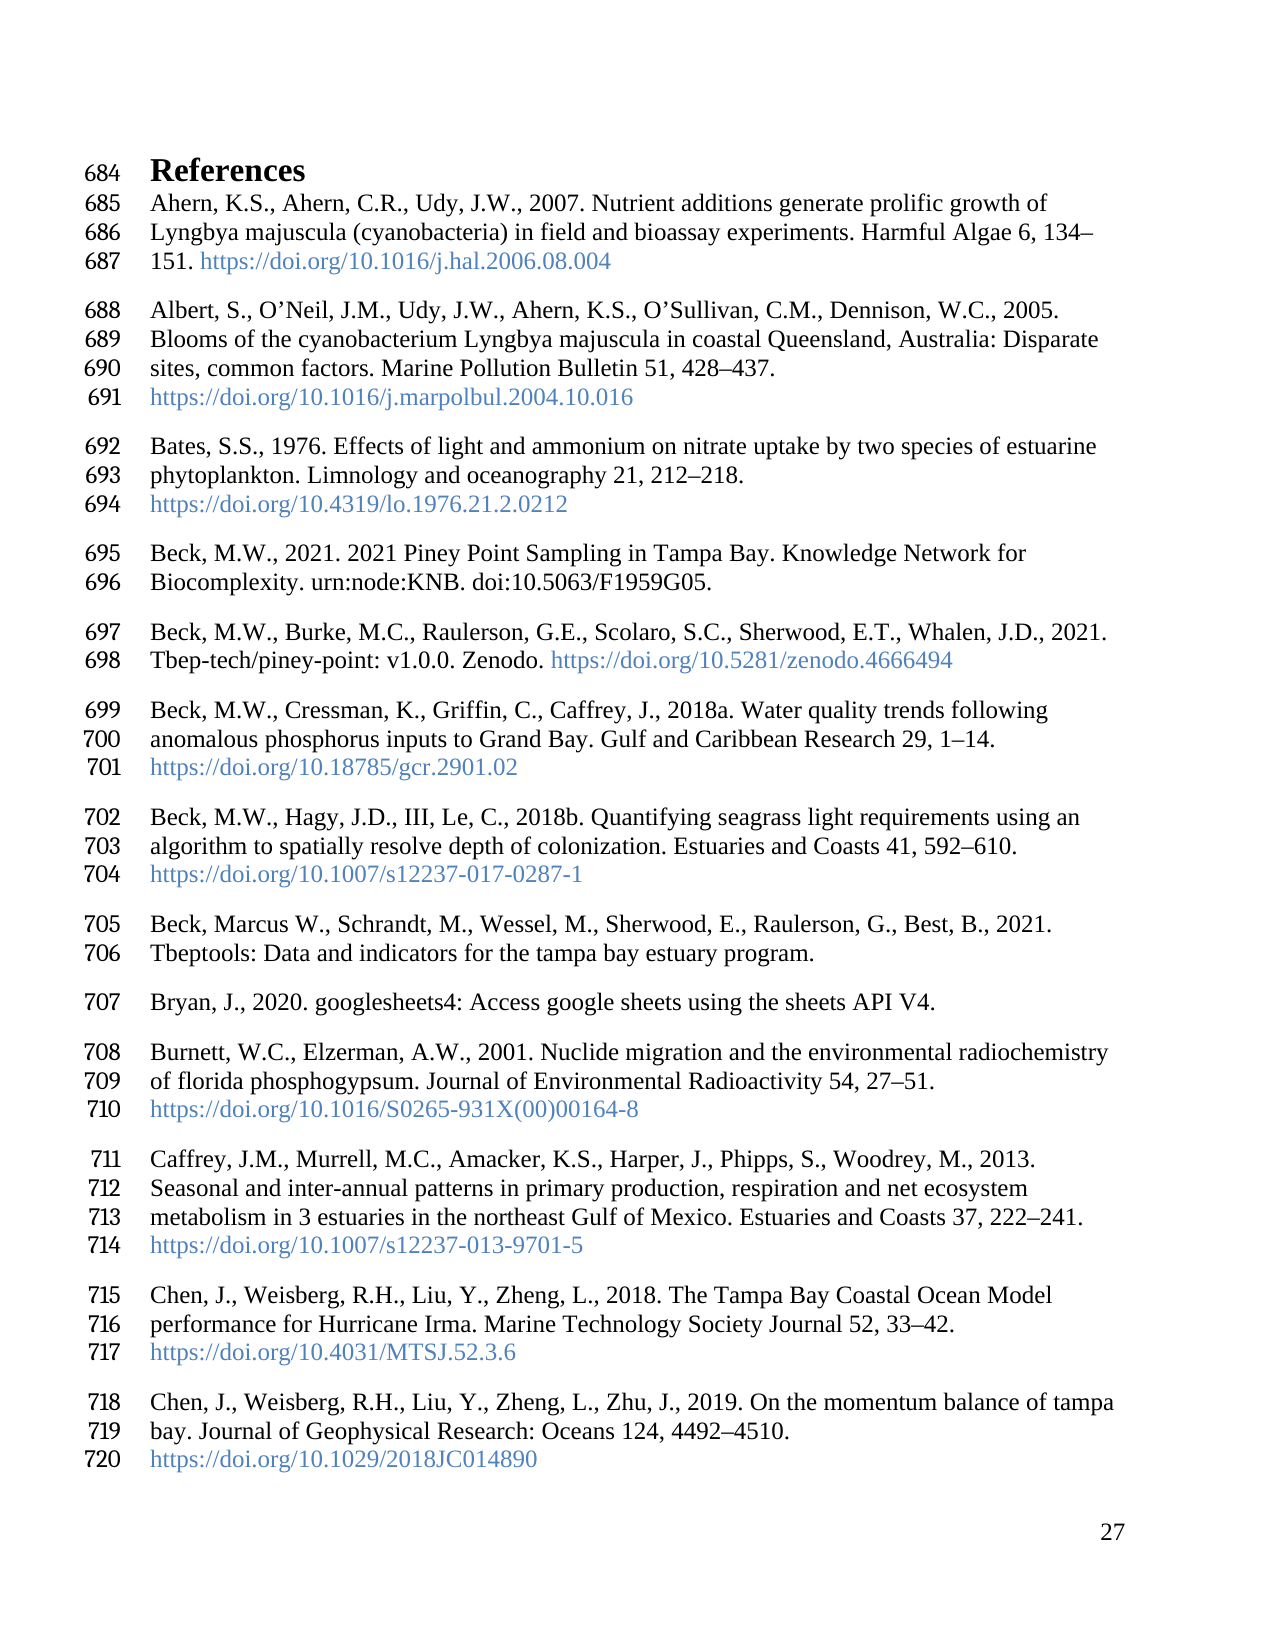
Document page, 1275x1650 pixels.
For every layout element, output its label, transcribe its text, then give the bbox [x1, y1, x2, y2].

text Burnett, W.C., Elzerman, A.W., 2001. Nuclide migration and the environmental radiochemistry of florida phosphogypsum. Journal of Environmental Radioactivity 54, 27–51. https://doi.org/10.1016/S0265-931X(00)00164-8 [150, 1037, 1125, 1123]
text Ahern, K.S., Ahern, C.R., Udy, J.W., 2007. Nutrient additions generate prolific growth of Lyngbya majuscula (cyanobacteria) in field and bioassay experiments. Harmful Algae 6, 134–151. https://doi.org/10.1016/j.hal.2006.08.004 [150, 188, 1125, 274]
text Bates, S.S., 1976. Effects of light and ammonium on nitrate uptake by two species of estuarine phytoplankton. Limnology and oceanography 21, 212–218. https://doi.org/10.4319/lo.1976.21.2.0212 [150, 431, 1125, 517]
text Bryan, J., 2020. googlesheets4: Access google sheets using the sheets API V4. [150, 987, 1125, 1016]
text Chen, J., Weisberg, R.H., Liu, Y., Zheng, L., 2018. The Tampa Bay Coastal Ocean Model performance for Hurricane Irma. Marine Technology Society Journal 52, 33–42. https://doi.org/10.4031/MTSJ.52.3.6 [150, 1280, 1125, 1366]
text Beck, M.W., Hagy, J.D., III, Le, C., 2018b. Quantifying seagrass light requirements using an algorithm to spatially resolve depth of colonization. Estuaries and Coasts 41, 592–610. https://doi.org/10.1007/s12237-017-0287-1 [150, 802, 1125, 888]
text Caffrey, J.M., Murrell, M.C., Amacker, K.S., Harper, J., Phipps, S., Woodrey, M., 2013. Seasonal and inter-annual patterns in primary production, respiration and net ecosystem metabolism in 3 estuaries in the northeast Gulf of Mexico. Estuaries and Coasts 37, 222–241. https://doi.org/10.1007/s12237-013-9701-5 [150, 1144, 1125, 1259]
text Chen, J., Weisberg, R.H., Liu, Y., Zheng, L., Zhu, J., 2019. On the momentum balance of tampa bay. Journal of Geophysical Research: Oceans 124, 4492–4510. https://doi.org/10.1029/2018JC014890 [150, 1387, 1125, 1473]
text Beck, M.W., Cressman, K., Griffin, C., Caffrey, J., 2018a. Water quality trends following anomalous phosphorus inputs to Grand Bay. Gulf and Caribbean Research 29, 1–14. https://doi.org/10.18785/gcr.2901.02 [150, 695, 1125, 781]
text Beck, M.W., Burke, M.C., Raulerson, G.E., Scolaro, S.C., Sherwood, E.T., Whalen, J.D., 2021. Tbep-tech/piney-point: v1.0.0. Zenodo. https://doi.org/10.5281/zenodo.4666494 [150, 617, 1125, 674]
text Albert, S., O’Neil, J.M., Udy, J.W., Ahern, K.S., O’Sullivan, C.M., Dennison, W.C., 2005. Blooms of the cyanobacterium Lyngbya majuscula in coastal Queensland, Australia: Disparate sites, common factors. Marine Pollution Bulletin 51, 428–437. https://doi.org/10.1016/j.marpolbul.2004.10.016 [150, 295, 1125, 410]
text Beck, Marcus W., Schrandt, M., Wessel, M., Sherwood, E., Raulerson, G., Best, B., 2021. Tbeptools: Data and indicators for the tampa bay estuary program. [150, 909, 1125, 967]
text Beck, M.W., 2021. 2021 Piney Point Sampling in Tampa Bay. Knowledge Network for Biocomplexity. urn:node:KNB. doi:10.5063/F1959G05. [150, 538, 1125, 596]
subtitle References [150, 150, 1125, 188]
